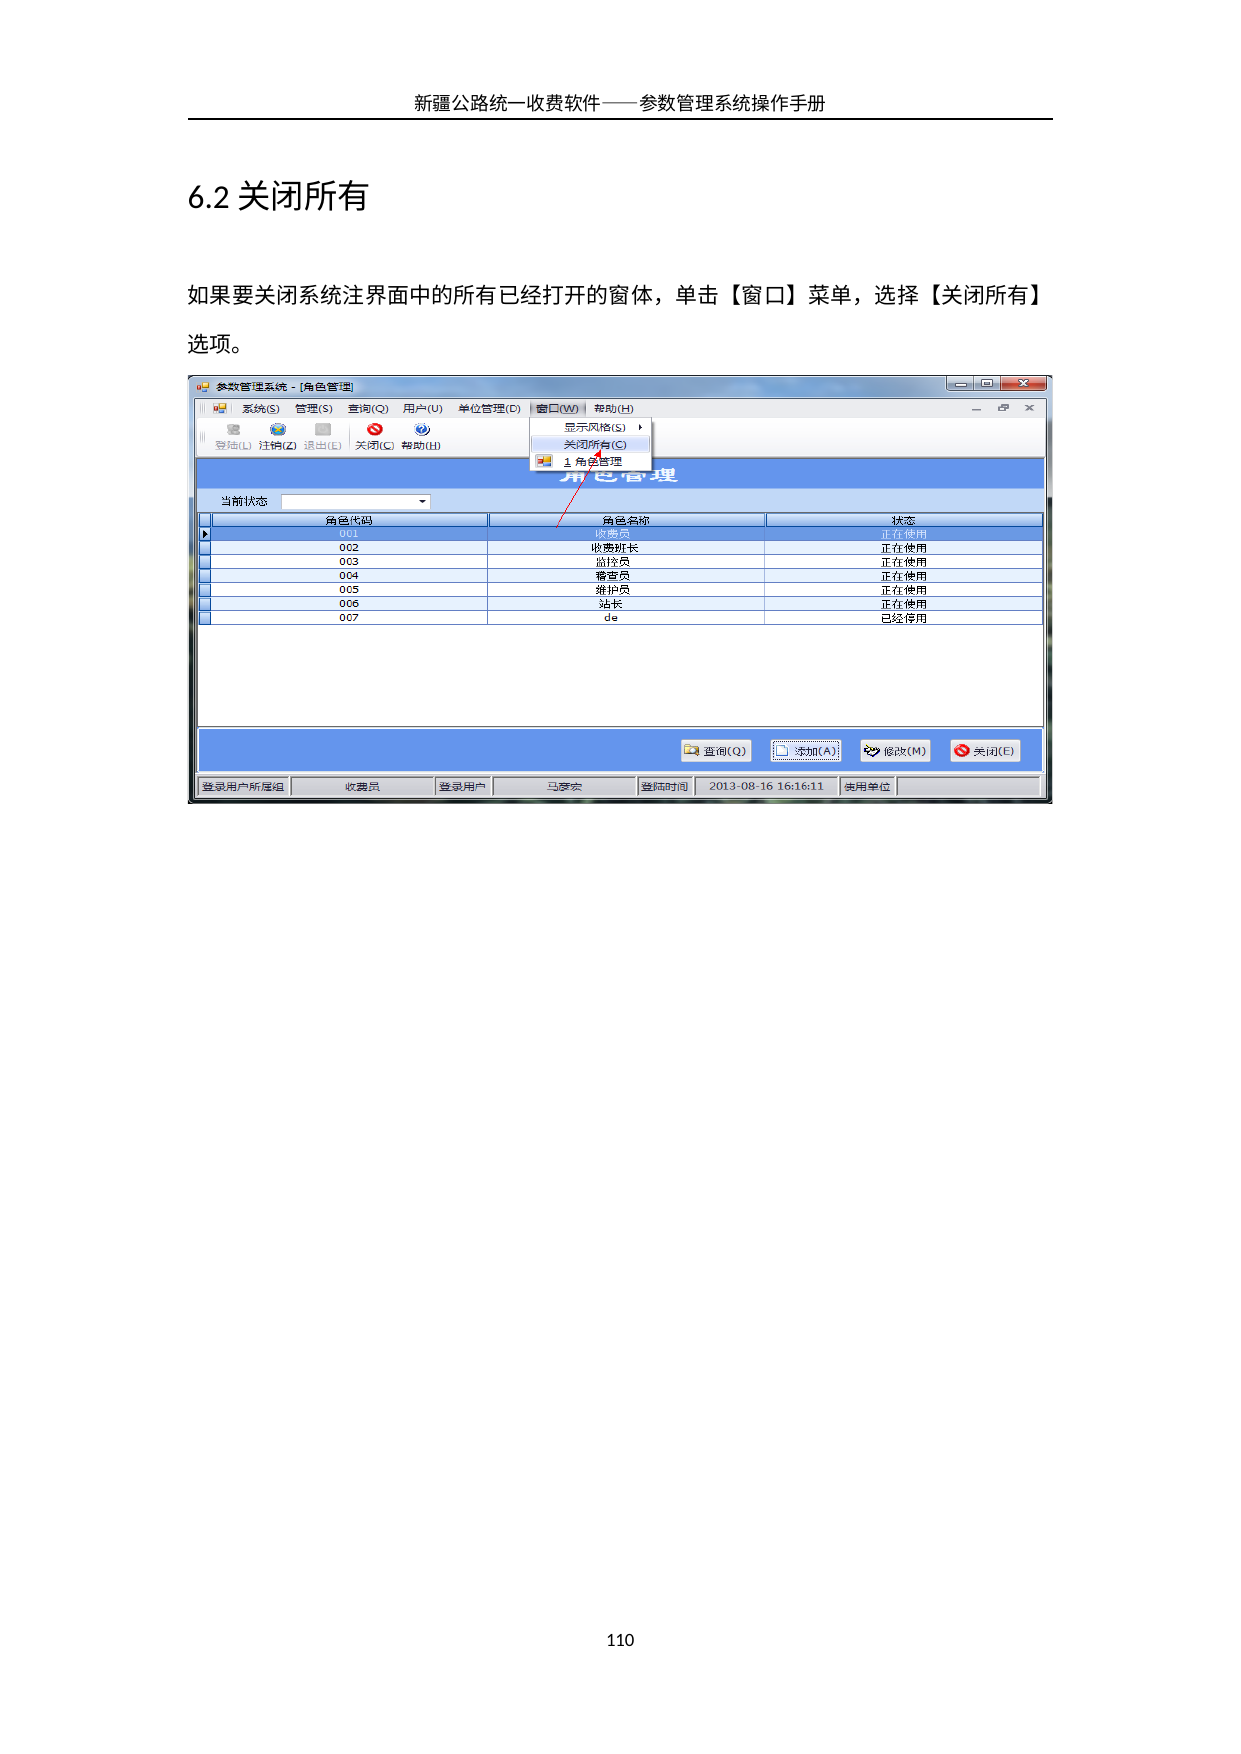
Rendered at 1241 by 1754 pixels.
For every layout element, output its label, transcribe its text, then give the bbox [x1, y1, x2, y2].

text 如果要关闭系统注界面中的所有已经打开的窗体，单击【窗口】菜单，选择【关闭所有】选项。 [187, 278, 1053, 359]
picture [187, 375, 1053, 804]
subtitle 6.2 关闭所有 [187, 162, 1053, 227]
